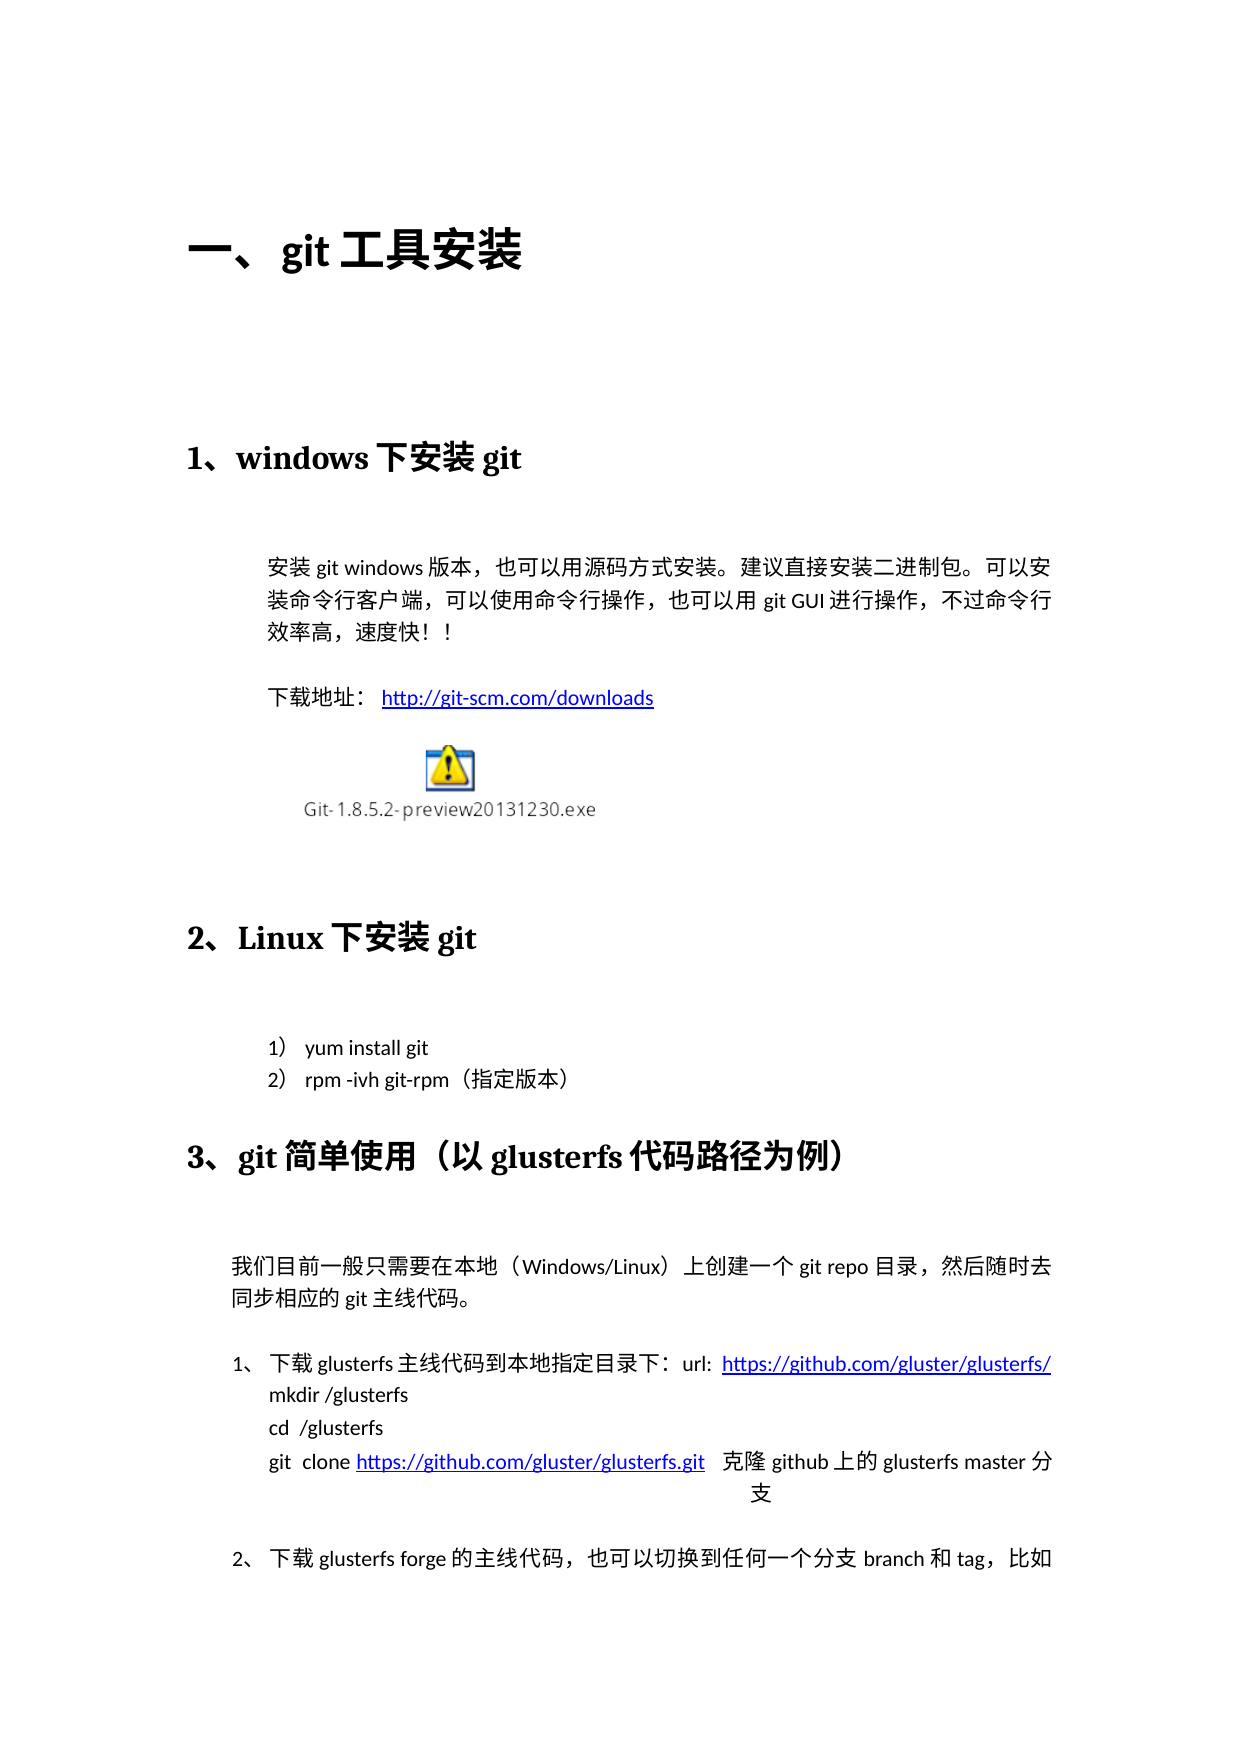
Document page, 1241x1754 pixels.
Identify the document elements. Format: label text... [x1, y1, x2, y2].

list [232, 1541, 1053, 1573]
list git clone https://github.com/gluster/glusterfs.git 克隆github上的glusterfs master分支 [269, 1443, 1053, 1508]
list 下载地址： http://git-scm.com/downloads [267, 680, 1053, 712]
list cd /glusterfs [269, 1411, 1053, 1443]
list 我们目前一般只需要在本地（Windows/Linux）上创建一个git repo 目录，然后随时去同步相应的git主线代码。 [231, 1248, 1053, 1313]
list 安装git windows版本，也可以用源码方式安装。建议直接安装二进制包。可以安装命令行客户端，可以使用命令行操作，也可以用git GUI进行操作，不过命令行效率高，速度快！！ [267, 550, 1053, 647]
list yum install git [267, 1029, 1053, 1062]
subtitle 1、windows下安装git [187, 423, 1053, 488]
list mkdir /glusterfs [269, 1378, 1053, 1411]
subtitle 3、git简单使用（以glusterfs代码路径为例） [187, 1121, 1053, 1186]
list rpm -ivh git-rpm（指定版本） [267, 1062, 1053, 1094]
subtitle 2、Linux下安装git [187, 902, 1053, 967]
list 下载glusterfs主线代码到本地指定目录下：url: https://github.com/gluster/glusterfs/ [232, 1346, 1053, 1378]
subtitle git工具安装 [187, 197, 1053, 295]
